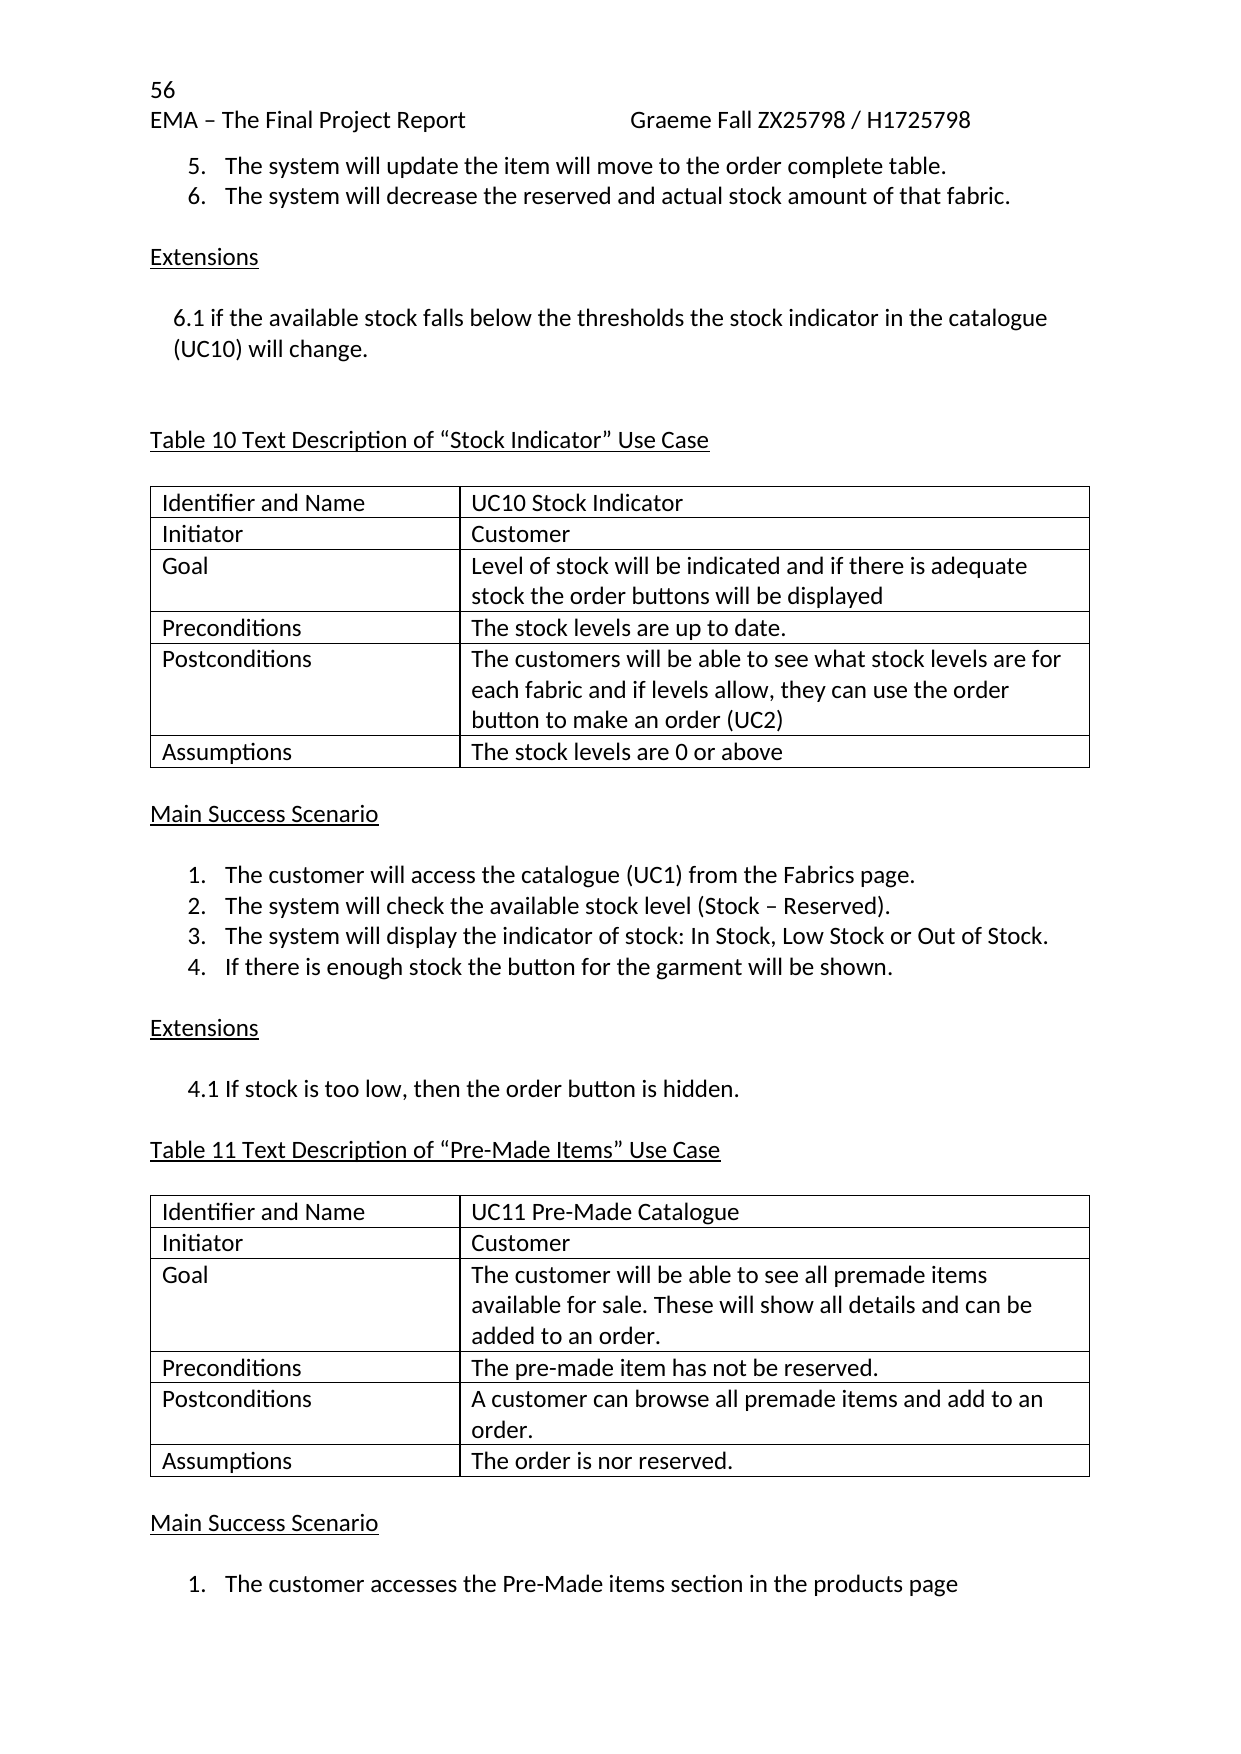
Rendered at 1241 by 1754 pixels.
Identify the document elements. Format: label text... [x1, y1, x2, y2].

table_cell Assumptions [151, 736, 459, 767]
list The customer will access the catalogue (UC1) from the Fabrics page. [187, 859, 1090, 890]
text Extensions [150, 242, 1090, 272]
table_cell Preconditions [151, 612, 459, 642]
text Table 10 Text Description of “Stock Indicator” Use Case [150, 425, 1090, 455]
table_cell Customer [461, 1228, 1089, 1258]
table_cell Goal [151, 1259, 459, 1351]
table_cell Postconditions [151, 1383, 459, 1444]
table_cell Preconditions [151, 1352, 459, 1382]
table_cell The customer will be able to see all premade items available for sale. These will show all details and can be added to an order. [461, 1259, 1089, 1351]
table_cell Customer [461, 518, 1089, 549]
list The customer accesses the Pre-Made items section in the products page [187, 1568, 1090, 1599]
table_cell The stock levels are 0 or above [461, 736, 1089, 767]
text Main Success Scenario [150, 798, 1090, 829]
table_header Identifier and Name [151, 1196, 459, 1227]
text 6.1 if the available stock falls below the thresholds the stock indicator in the catalogue (UC10) will change. [173, 303, 1090, 364]
text Extensions [150, 1012, 1090, 1042]
text Main Success Scenario [150, 1507, 1090, 1538]
list The system will decrease the reserved and actual stock amount of that fabric. [187, 181, 1090, 211]
table_header UC11 Pre-Made Catalogue [461, 1196, 1089, 1227]
table_cell The order is nor reserved. [461, 1445, 1089, 1476]
list The system will update the item will move to the order complete table. [187, 150, 1090, 181]
table_header Identifier and Name [151, 487, 459, 517]
table_cell Goal [151, 550, 459, 611]
table_cell The customers will be able to see what stock levels are for each fabric and if levels allow, they can use the order button to make an order (UC2) [461, 644, 1089, 735]
list The system will display the indicator of stock: In Stock, Low Stock or Out of Stock. [187, 920, 1090, 951]
table_cell Initiator [151, 518, 459, 549]
table_header UC10 Stock Indicator [461, 487, 1089, 517]
table_cell A customer can browse all premade items and add to an order. [461, 1383, 1089, 1444]
list The system will check the available stock level (Stock – Reserved). [187, 890, 1090, 920]
table_cell Postconditions [151, 644, 459, 735]
text Table 11 Text Description of “Pre-Made Items” Use Case [150, 1134, 1090, 1164]
table_cell Initiator [151, 1228, 459, 1258]
list If there is enough stock the button for the garment will be shown. [187, 951, 1090, 981]
table_cell The stock levels are up to date. [461, 612, 1089, 642]
list If stock is too low, then the order button is hidden. [187, 1073, 1090, 1103]
table_cell The pre-made item has not be reserved. [461, 1352, 1089, 1382]
table_cell Assumptions [151, 1445, 459, 1476]
table_cell Level of stock will be indicated and if there is adequate stock the order buttons will be displayed [461, 550, 1089, 611]
